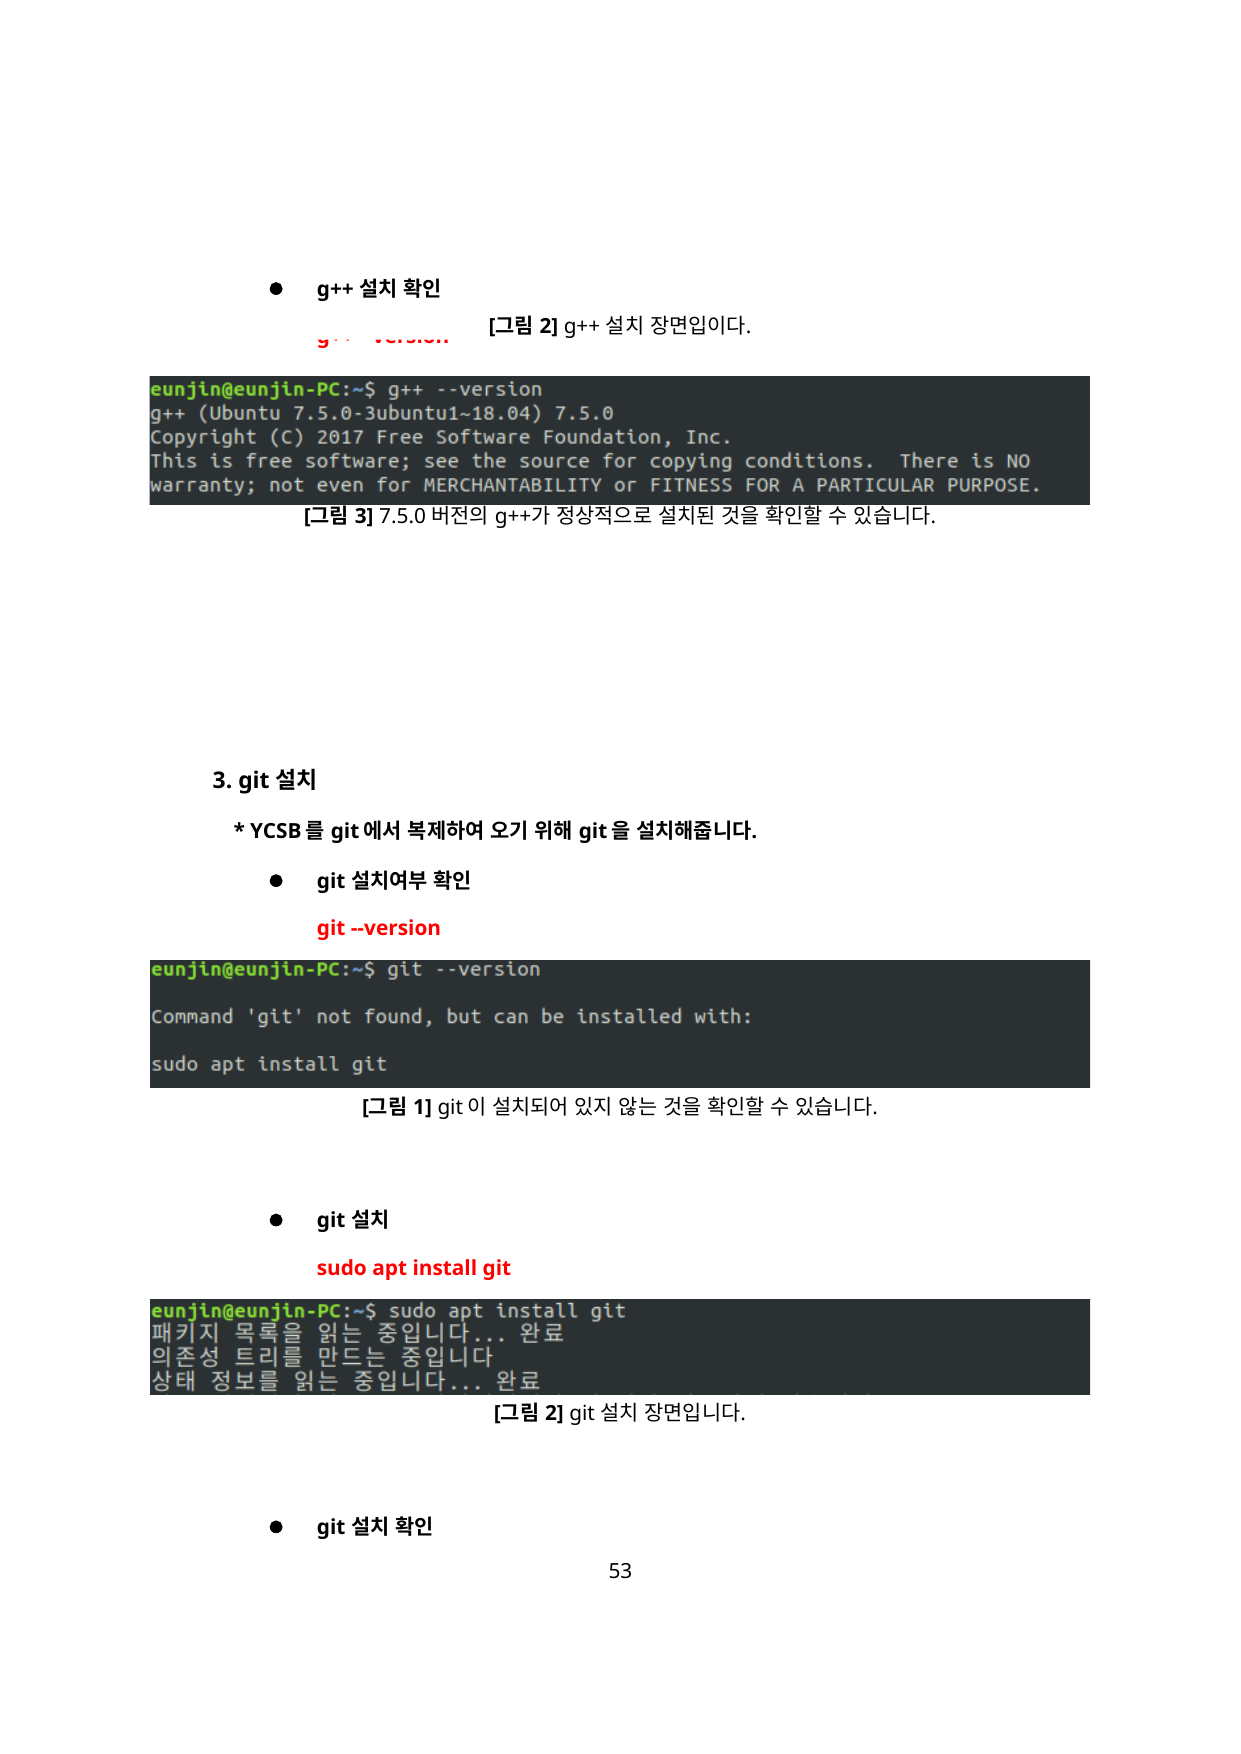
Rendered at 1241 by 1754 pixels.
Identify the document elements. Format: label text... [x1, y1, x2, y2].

list git 설치여부 확인 [233, 864, 1090, 894]
text git --version [317, 913, 1090, 942]
text sudo apt install git [317, 1253, 1090, 1281]
picture [149, 376, 1090, 505]
subtitle 3. git 설치 [212, 762, 1090, 795]
picture [150, 1299, 1091, 1395]
picture [150, 960, 1091, 1088]
list g++ 설치 확인 [233, 272, 1090, 302]
text * YCSB를 git에서 복제하여 오기 위해 git을 설치해줍니다. [150, 814, 1090, 845]
list git 설치 확인 [233, 1510, 1090, 1540]
list git 설치 [233, 1203, 1090, 1234]
